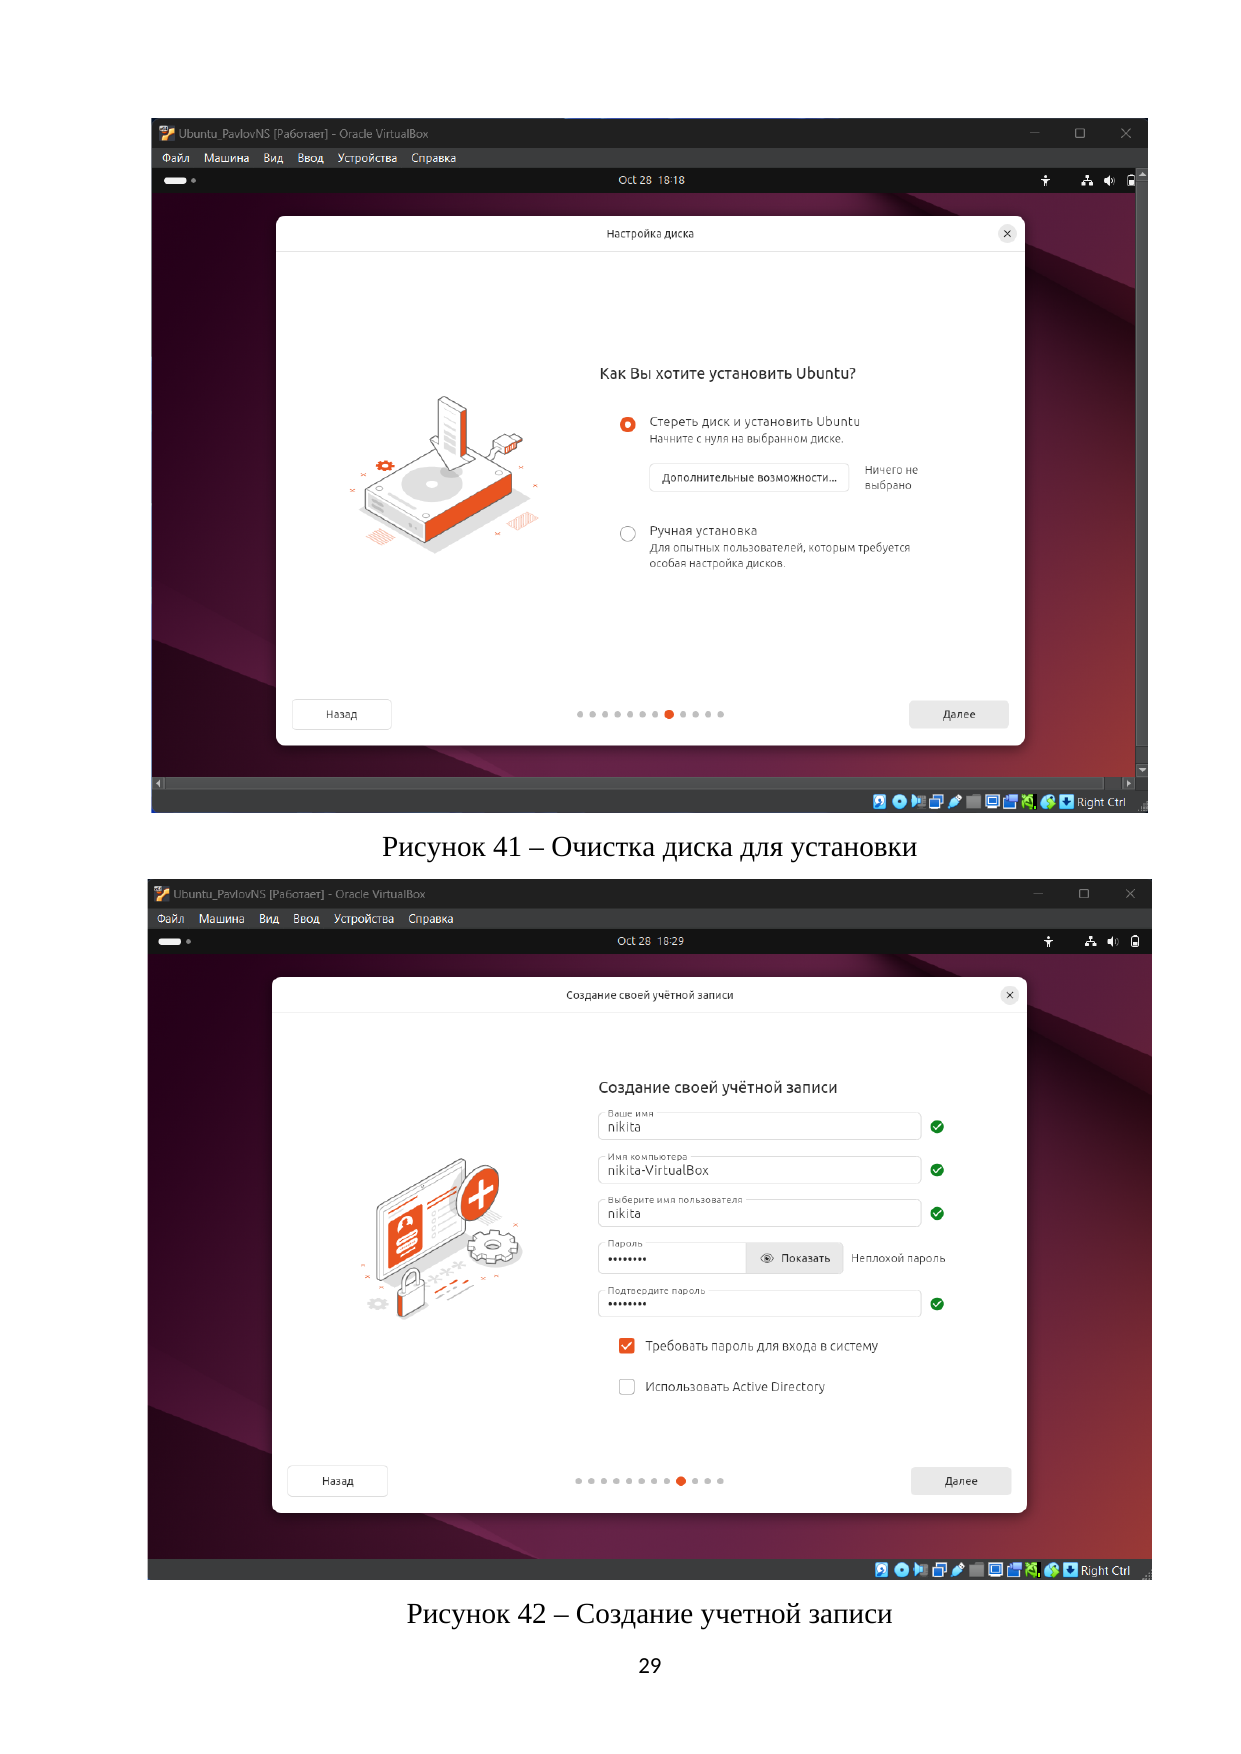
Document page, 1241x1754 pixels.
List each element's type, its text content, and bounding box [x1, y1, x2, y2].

picture [151, 118, 1148, 813]
text Рисунок 42 – Создание учетной записи [148, 1596, 1152, 1630]
text Рисунок 41 – Очистка диска для установки [148, 829, 1152, 863]
picture [147, 879, 1152, 1580]
